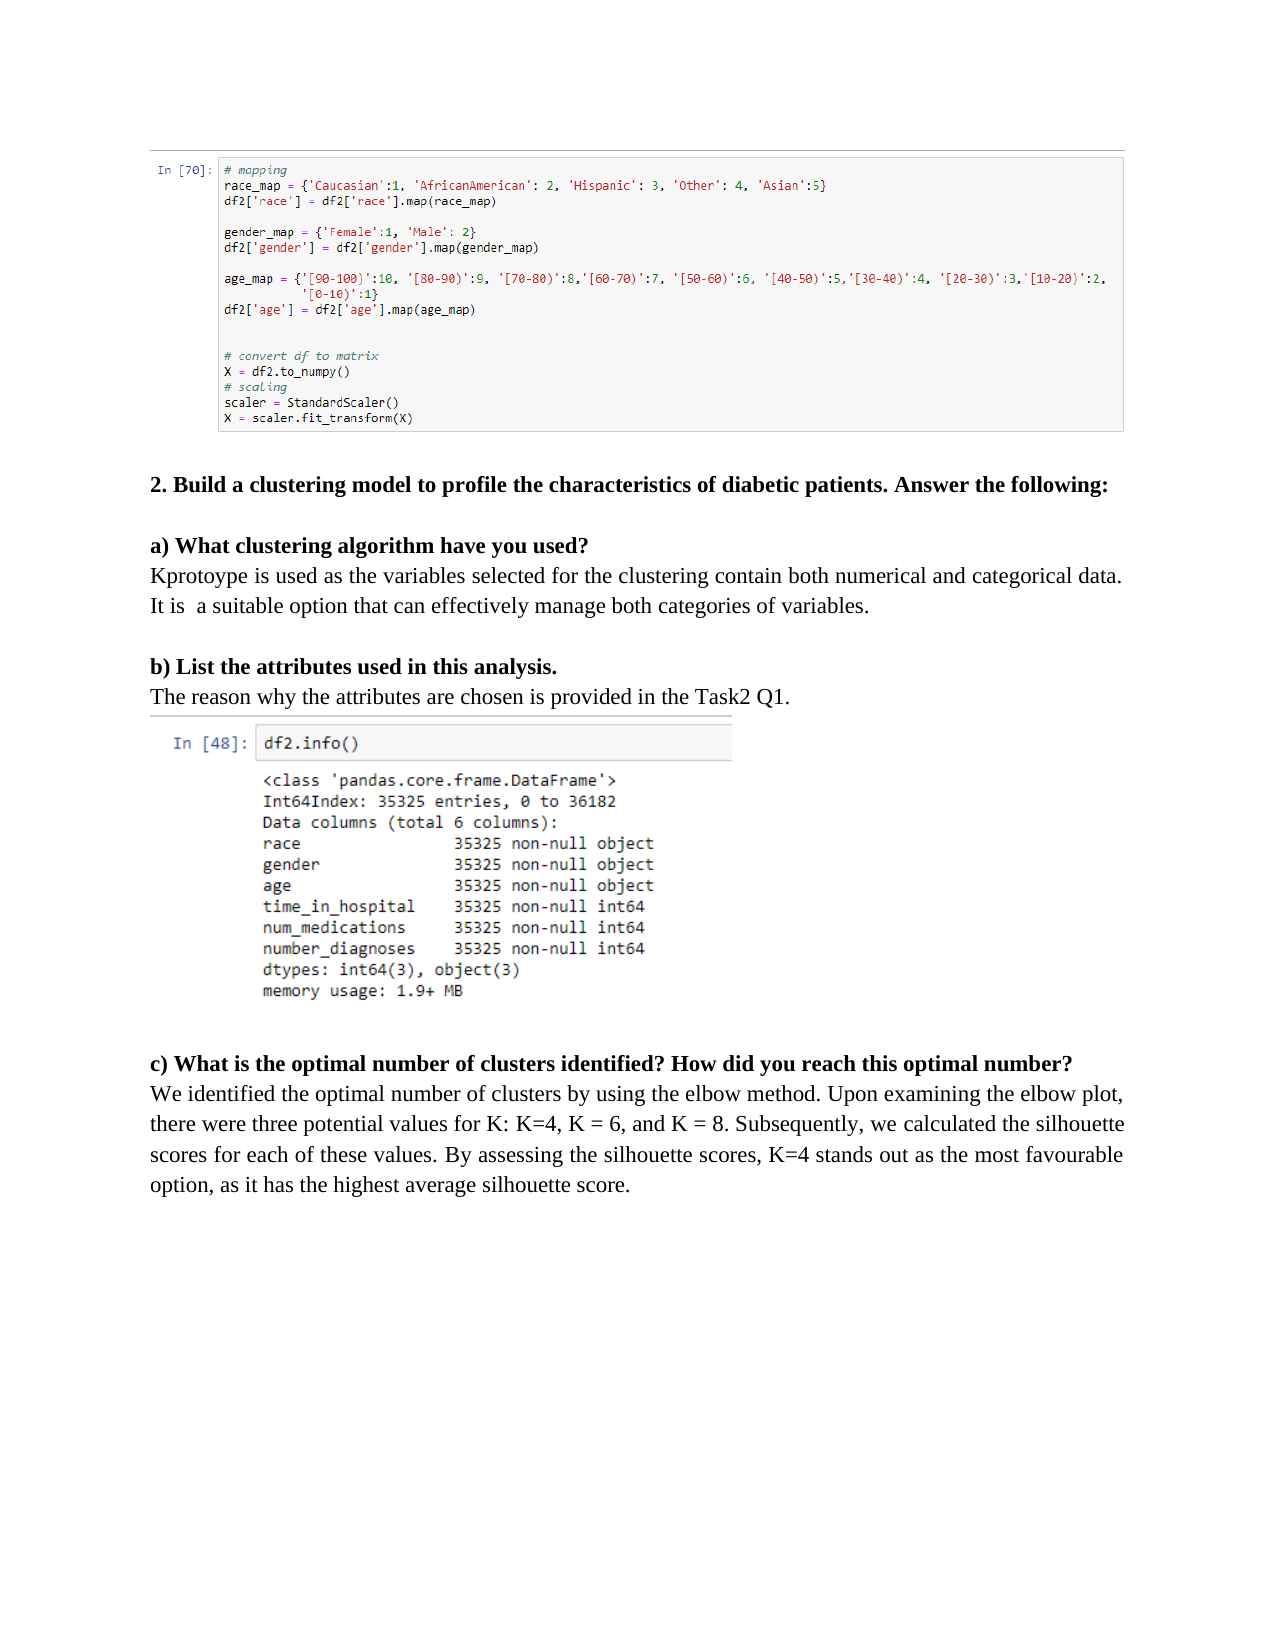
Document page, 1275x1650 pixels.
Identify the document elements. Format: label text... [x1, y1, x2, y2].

picture [150, 713, 733, 1016]
text Kprotoype is used as the variables selected for the clustering contain both numerical and categorical data. It is a suitable option that can effectively manage both categories of variables. [150, 562, 1125, 619]
text a) What clustering algorithm have you used? [150, 532, 1125, 558]
text The reason why the attributes are chosen is provided in the Task2 Q1. [150, 683, 1125, 709]
text We identified the optimal number of clusters by using the elbow method. Upon examining the elbow plot, there were three potential values for K: K=4, K = 6, and K = 8. Subsequently, we calculated the silhouette scores for each of these values. By assessing the silhouette scores, K=4 stands out as the most favourable option, as it has the highest average silhouette score. [150, 1080, 1125, 1197]
picture [150, 150, 1125, 438]
text b) List the attributes used in this analysis. [150, 653, 1125, 679]
text 2. Build a clustering model to profile the characteristics of diabetic patients. Answer the following: [150, 472, 1125, 498]
text c) What is the optimal number of clusters identified? How did you reach this optimal number? [150, 1050, 1125, 1076]
